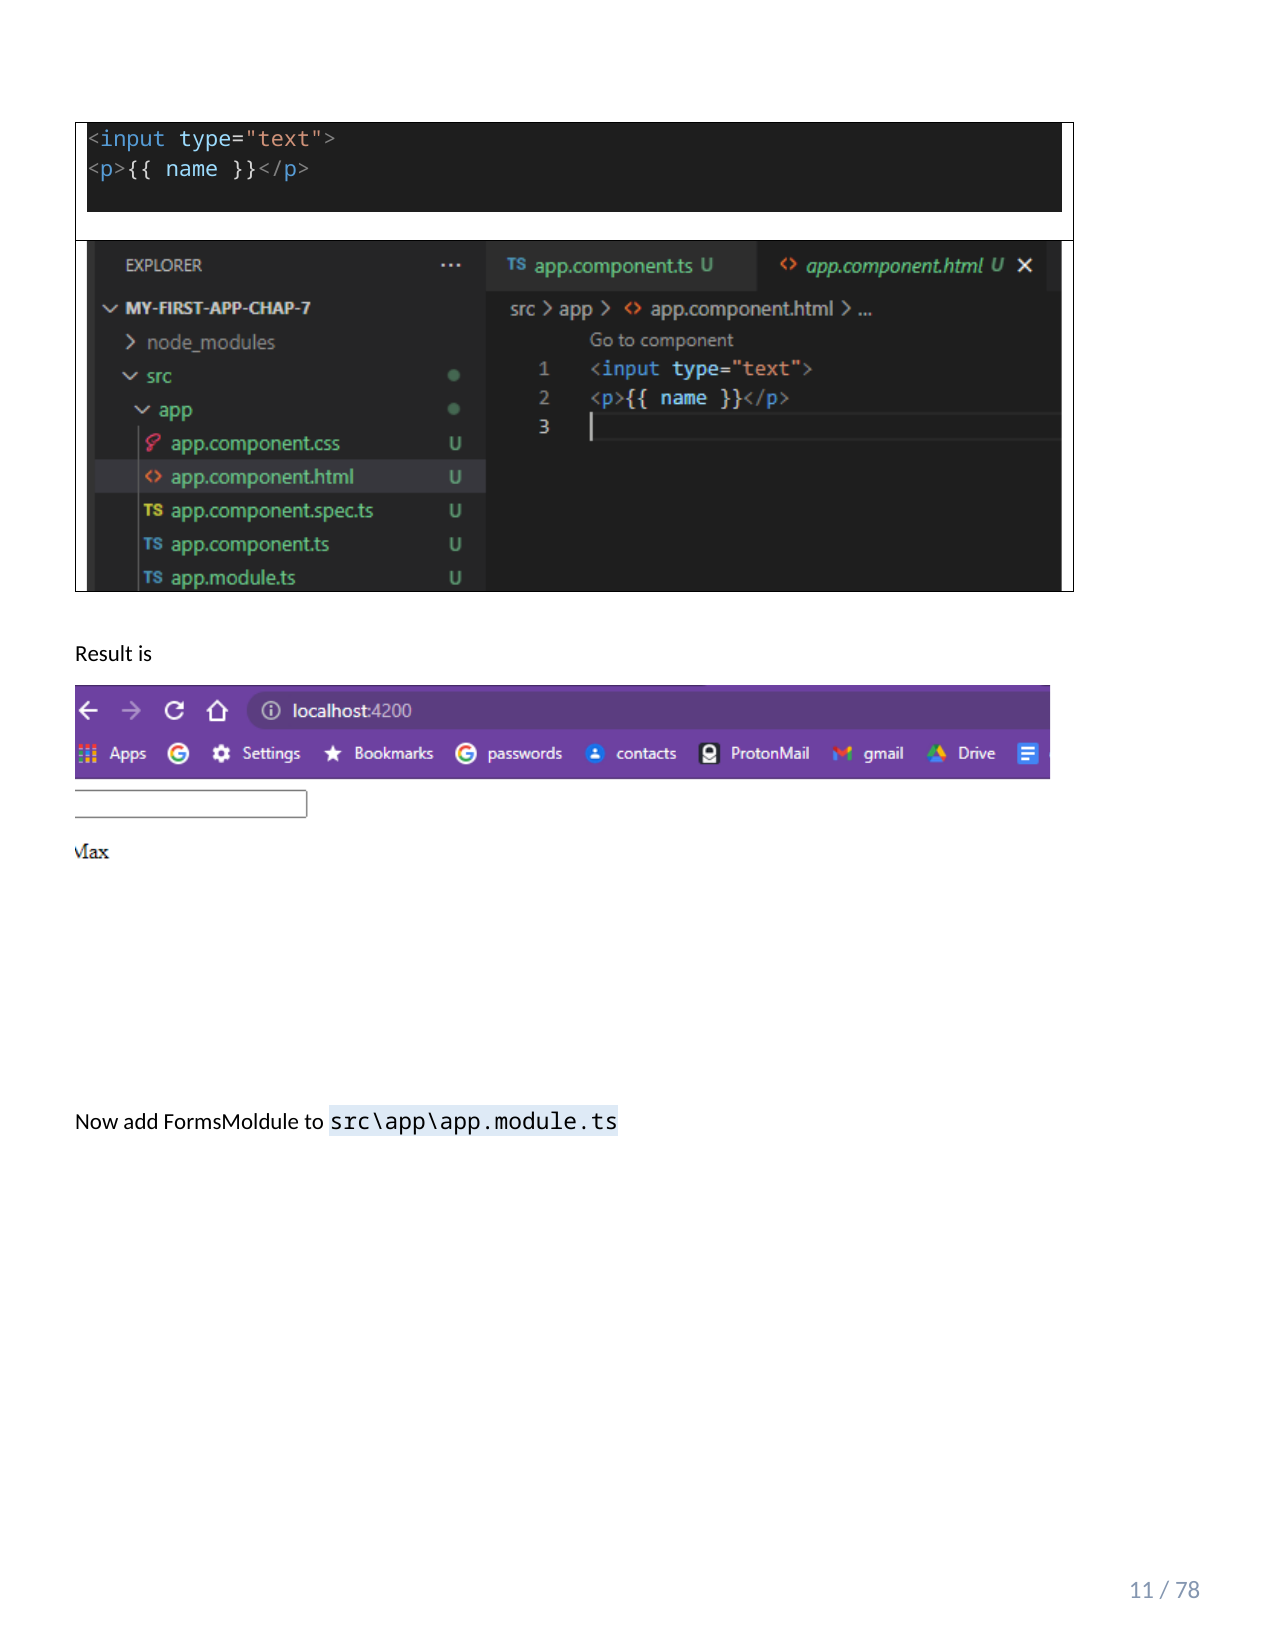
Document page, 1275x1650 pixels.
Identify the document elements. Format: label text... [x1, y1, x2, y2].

table_cell [76, 241, 86, 591]
text Now add FormsMoldule to src\app\app.module.ts [75, 1104, 1200, 1136]
table_cell [1062, 241, 1073, 591]
picture [86, 241, 1062, 591]
table_header <input type="text"> <p>{{ name }}</p> [76, 123, 1073, 240]
text Result is [75, 639, 1200, 667]
picture [75, 685, 1050, 1086]
